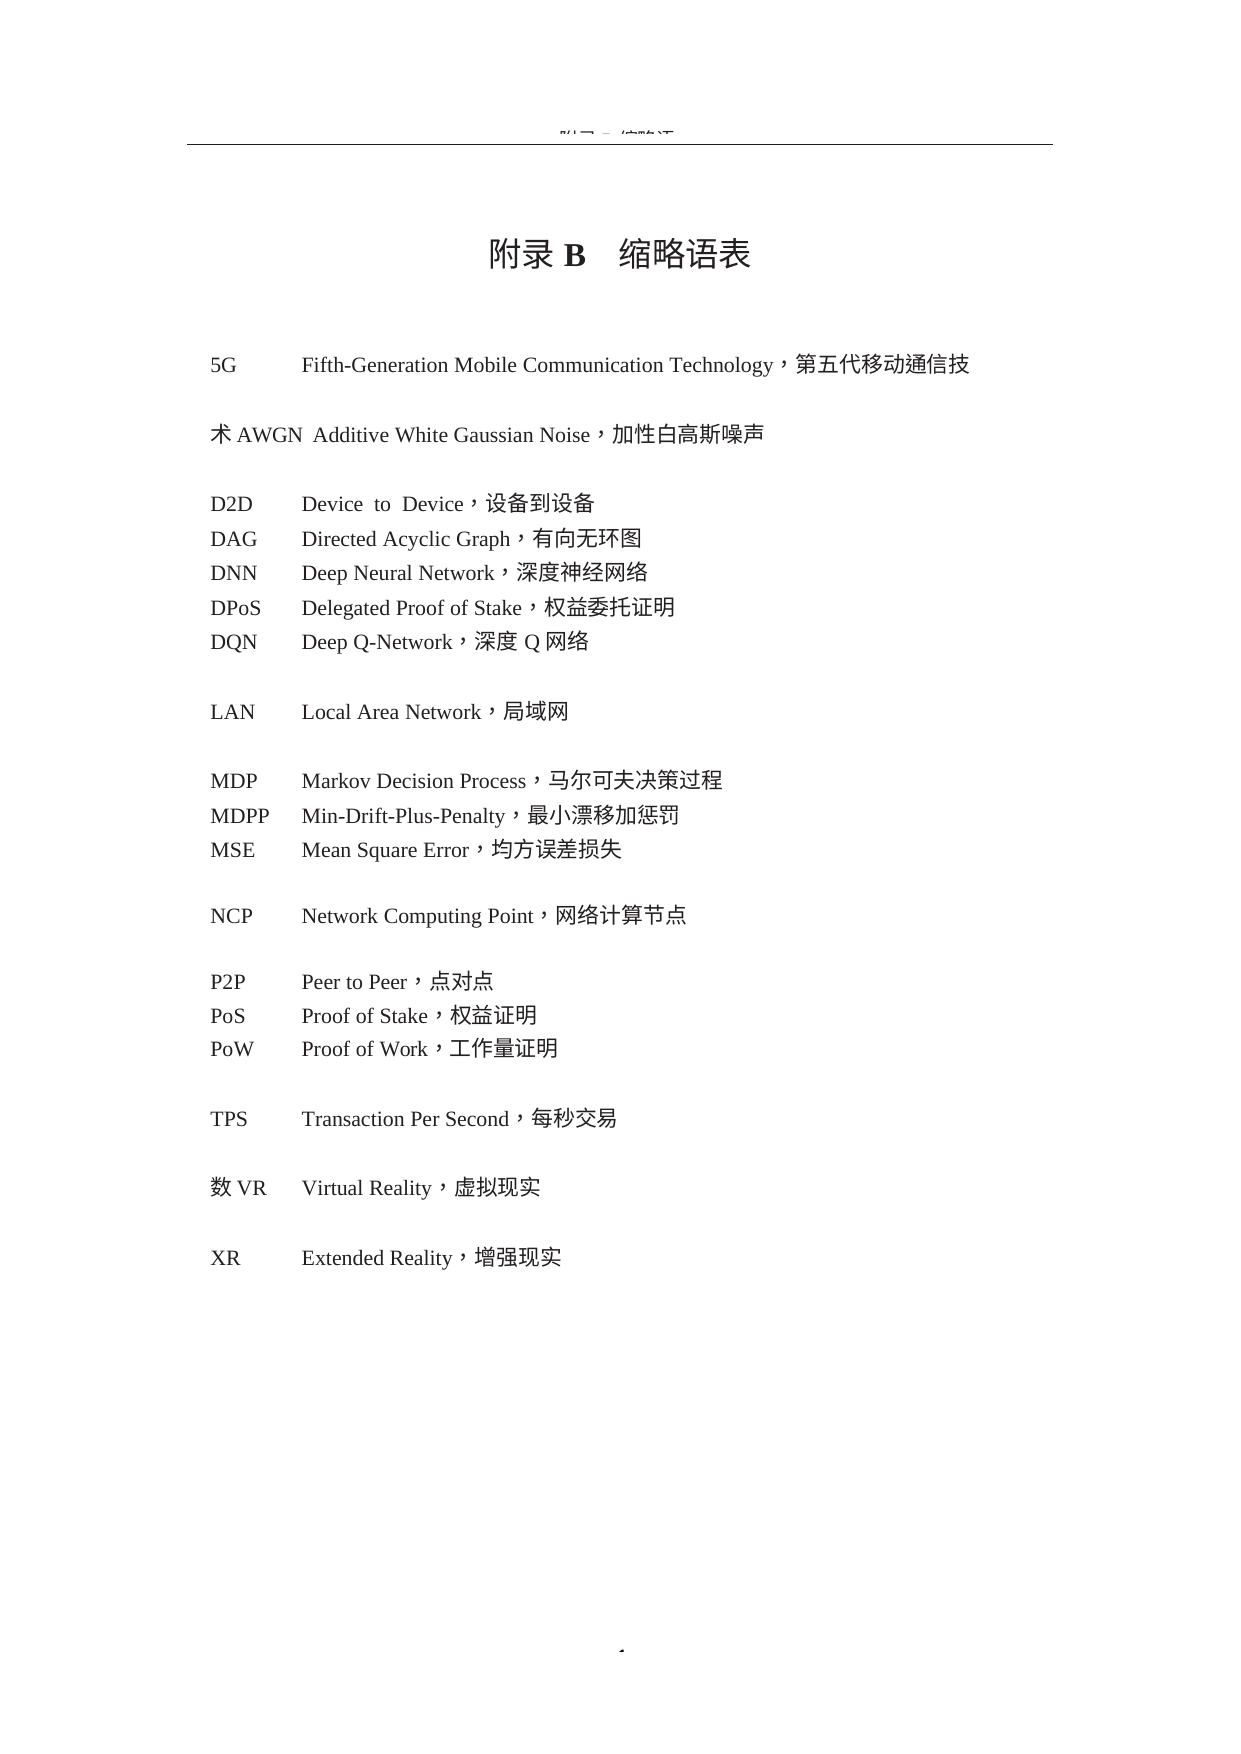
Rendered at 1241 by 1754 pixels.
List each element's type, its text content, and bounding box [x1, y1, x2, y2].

text 附录 B 缩略语表 [488, 230, 1240, 276]
text PoS Proof of Stake，权益证明 [210, 1002, 1240, 1028]
text D2D Device to Device，设备到设备 DAG Directed Acyclic Graph，有向无环图 [210, 488, 642, 553]
text MDP Markov Decision Process，马尔可夫决策过程MDPP Min-Drift-Plus-Penalty，最小漂移加惩罚MSE Mean Square Error，均方误差损失 [210, 765, 723, 864]
text TPS Transaction Per Second，每秒交易数VR Virtual Reality，虚拟现实 [210, 1103, 640, 1202]
text LAN Local Area Network，局域网 [210, 696, 1240, 726]
text DNN Deep Neural Network，深度神经网络DPoS Delegated Proof of Stake，权益委托证明DQN Deep Q-Network，深度 Q 网络 [210, 557, 675, 656]
text PoW Proof of Work，工作量证明 [210, 1033, 1240, 1063]
text 5G Fifth-Generation Mobile Communication Technology，第五代移动通信技术AWGN Additive White Gaussian Noise，加性白高斯噪声 [210, 349, 991, 448]
text NCP Network Computing Point，网络计算节点P2P Peer to Peer，点对点 [210, 871, 687, 1002]
text XR Extended Reality，增强现实 [210, 1242, 1240, 1272]
